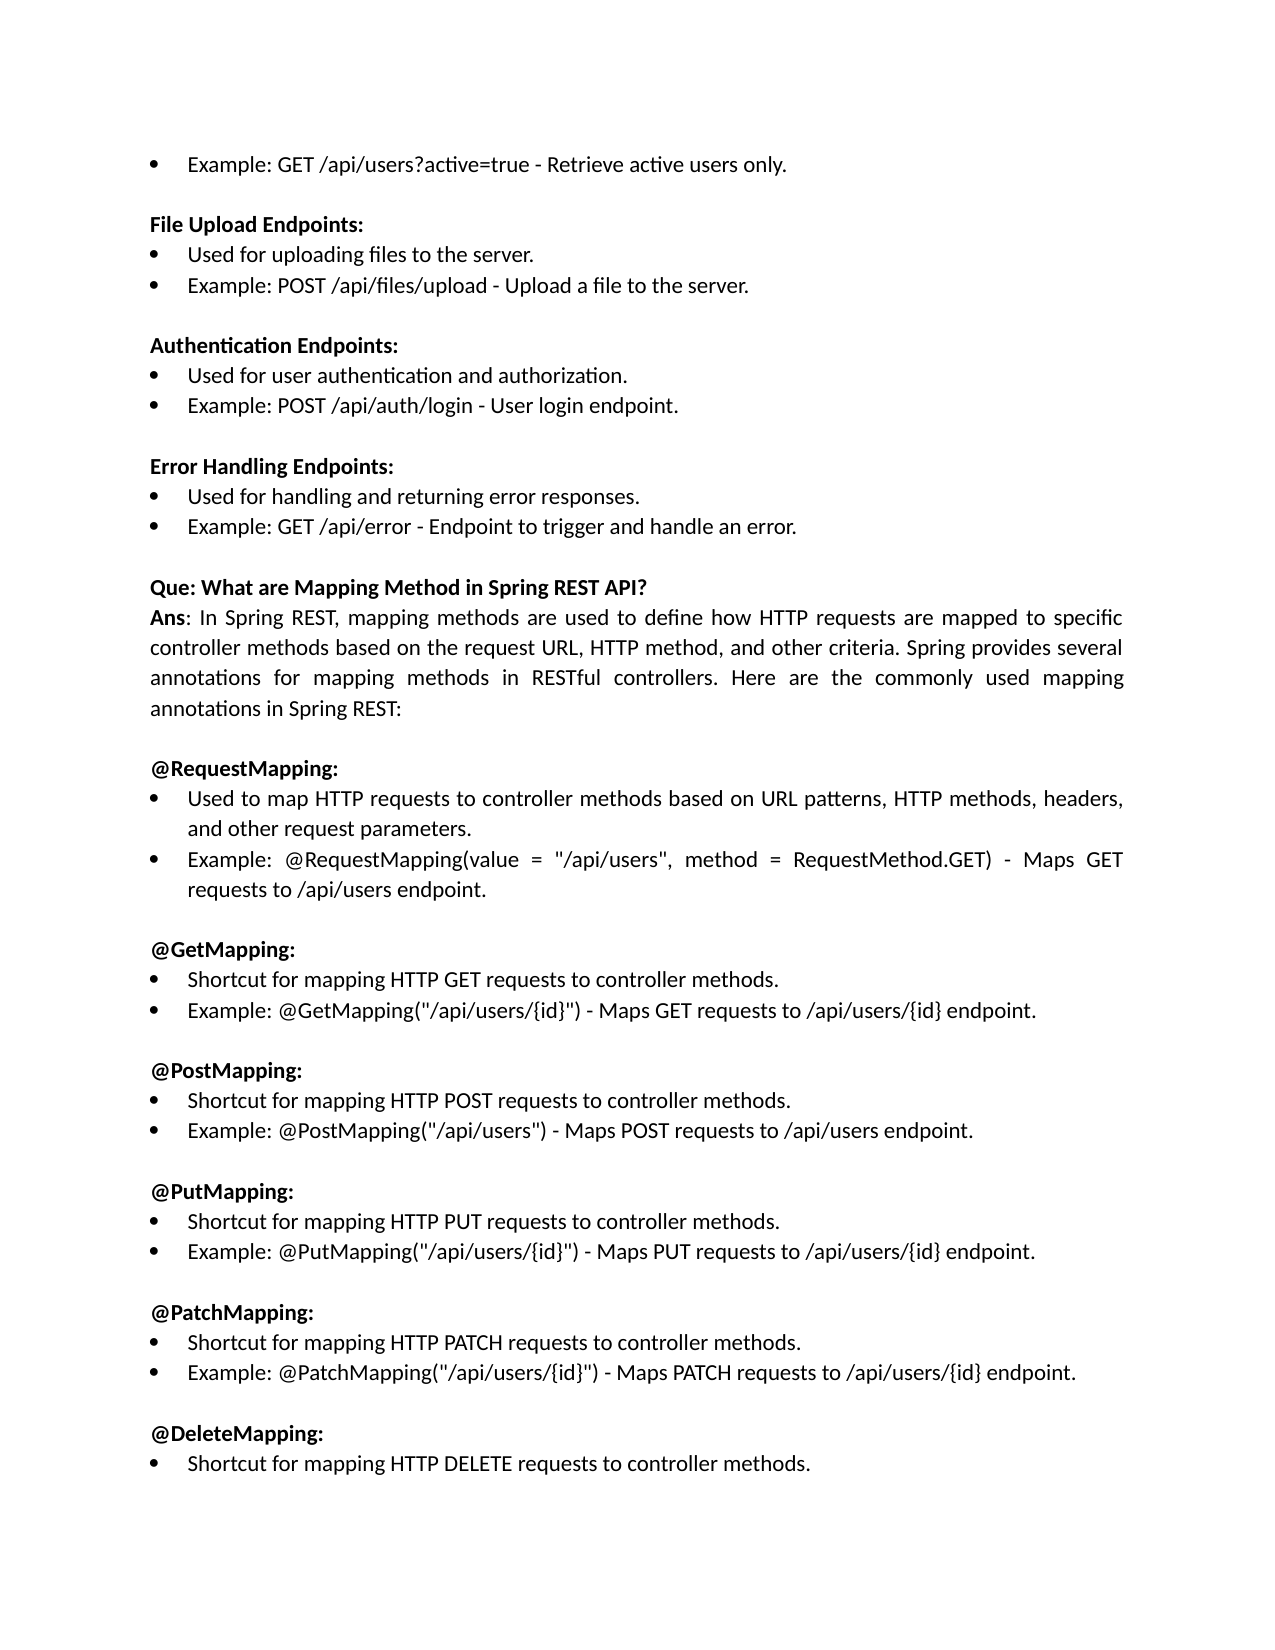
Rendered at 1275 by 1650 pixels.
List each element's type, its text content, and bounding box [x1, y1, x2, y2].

list Example: @PostMapping("/api/users") - Maps POST requests to /api/users endpoint. [150, 1117, 1125, 1145]
list Used for handling and returning error responses. [150, 482, 1125, 510]
list Shortcut for mapping HTTP POST requests to controller methods. [150, 1086, 1125, 1114]
list Que: What are Mapping Method in Spring REST API? [150, 573, 1125, 601]
list @RequestMapping: [150, 754, 1125, 782]
list @PutMapping: [150, 1177, 1125, 1205]
list Shortcut for mapping HTTP GET requests to controller methods. [150, 966, 1125, 994]
list Shortcut for mapping HTTP DELETE requests to controller methods. [150, 1449, 1125, 1477]
list @GetMapping: [150, 935, 1125, 963]
list Ans: In Spring REST, mapping methods are used to define how HTTP requests are mapped to specific controller methods based on the request URL, HTTP method, and other criteria. Spring provides several annotations for mapping methods in RESTful controllers. Here are the commonly used mapping annotations in Spring REST: [150, 603, 1125, 722]
list Used for user authentication and authorization. [150, 361, 1125, 389]
list Example: @RequestMapping(value = "/api/users", method = RequestMethod.GET) - Maps GET requests to /api/users endpoint. [150, 845, 1125, 903]
list Error Handling Endpoints: [150, 452, 1125, 480]
list Used to map HTTP requests to controller methods based on URL patterns, HTTP methods, headers, and other request parameters. [150, 784, 1125, 843]
list Example: POST /api/files/upload - Upload a file to the server. [150, 271, 1125, 299]
list Authentication Endpoints: [150, 331, 1125, 359]
list Example: @PatchMapping("/api/users/{id}") - Maps PATCH requests to /api/users/{id} endpoint. [150, 1358, 1125, 1386]
list Example: @PutMapping("/api/users/{id}") - Maps PUT requests to /api/users/{id} endpoint. [150, 1237, 1125, 1266]
list Shortcut for mapping HTTP PATCH requests to controller methods. [150, 1328, 1125, 1356]
list Used for uploading files to the server. [150, 241, 1125, 269]
list @PostMapping: [150, 1056, 1125, 1084]
list @PatchMapping: [150, 1298, 1125, 1326]
list Example: GET /api/error - Endpoint to trigger and handle an error. [150, 512, 1125, 541]
list Shortcut for mapping HTTP PUT requests to controller methods. [150, 1207, 1125, 1235]
list Example: @GetMapping("/api/users/{id}") - Maps GET requests to /api/users/{id} endpoint. [150, 996, 1125, 1024]
list Example: GET /api/users?active=true - Retrieve active users only. [150, 150, 1125, 178]
list @DeleteMapping: [150, 1419, 1125, 1447]
list Example: POST /api/auth/login - User login endpoint. [150, 392, 1125, 420]
list File Upload Endpoints: [150, 210, 1125, 238]
